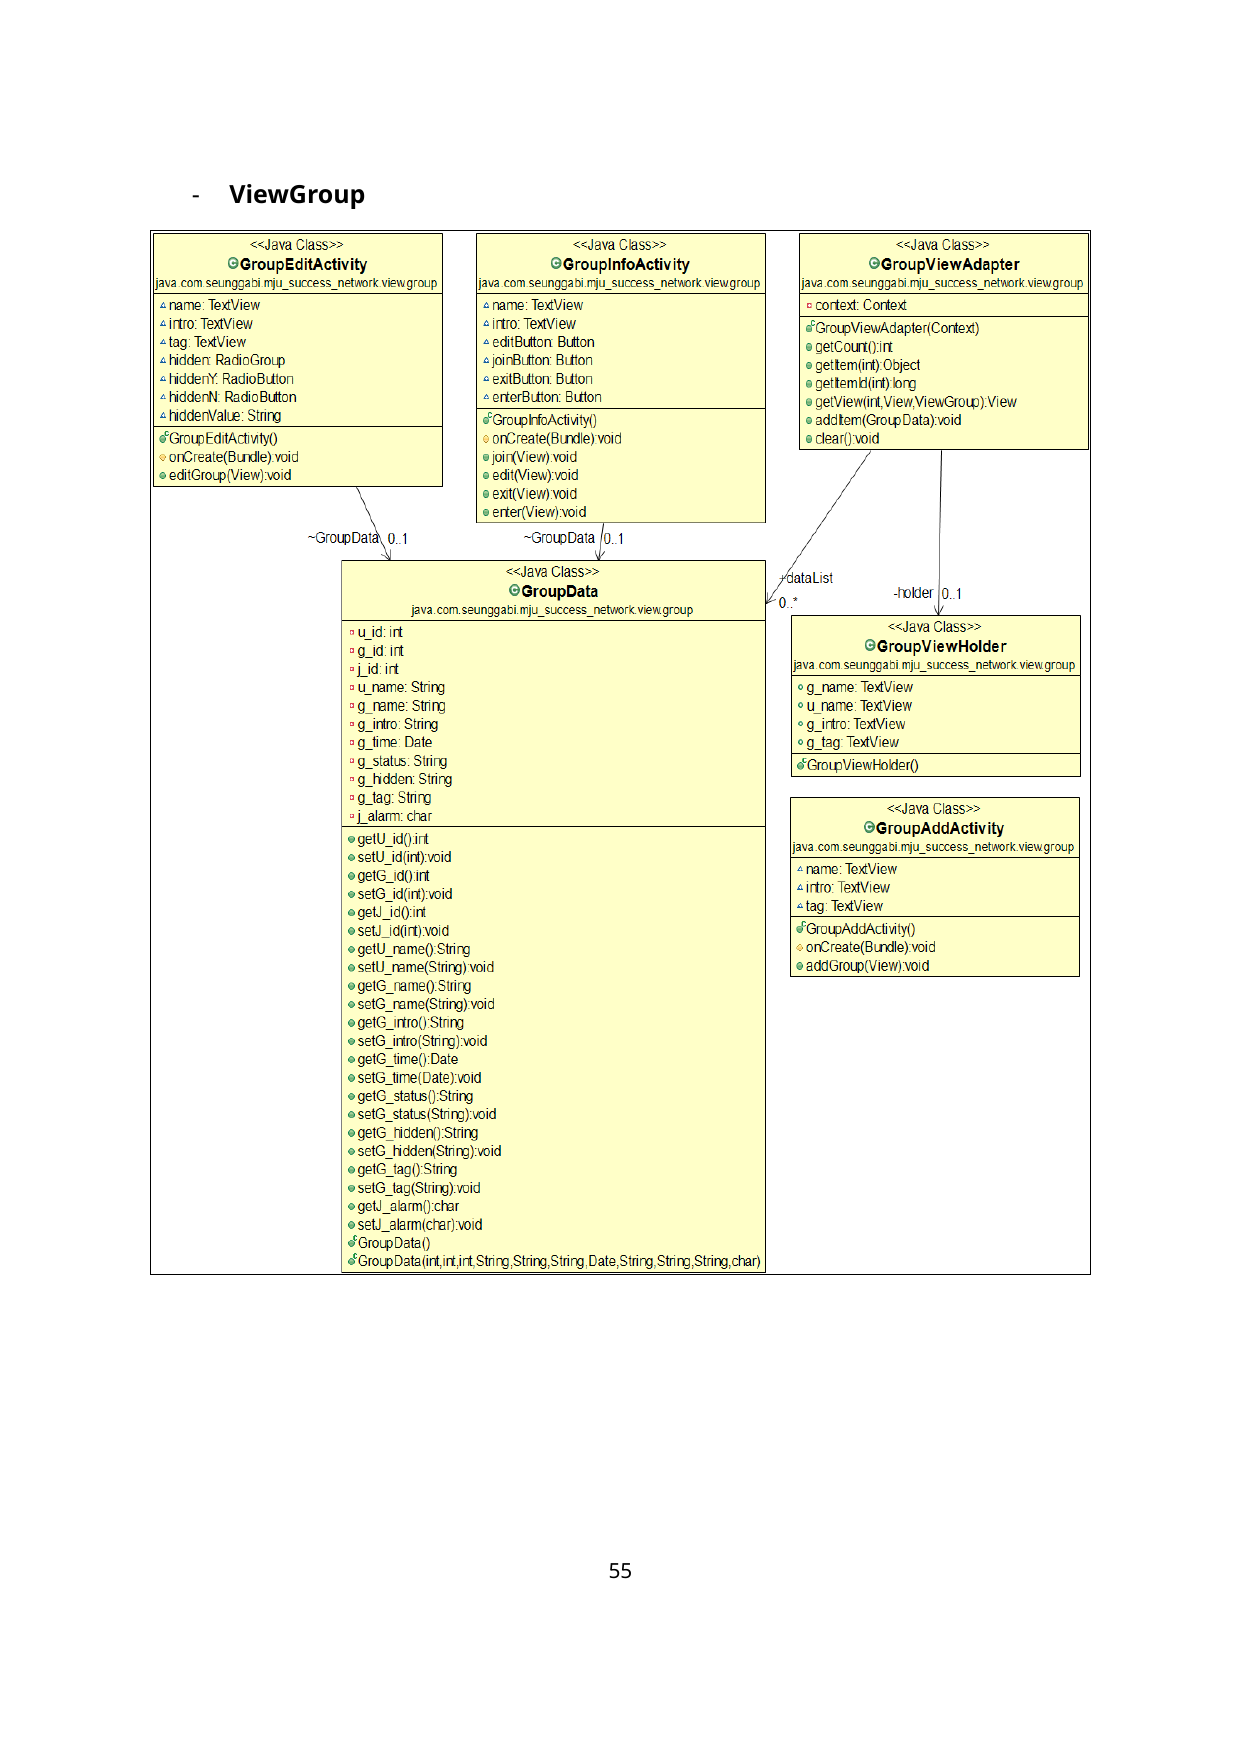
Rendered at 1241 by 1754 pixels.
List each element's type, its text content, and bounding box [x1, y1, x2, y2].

picture [151, 231, 1090, 1274]
list ViewGroup [192, 177, 1090, 211]
